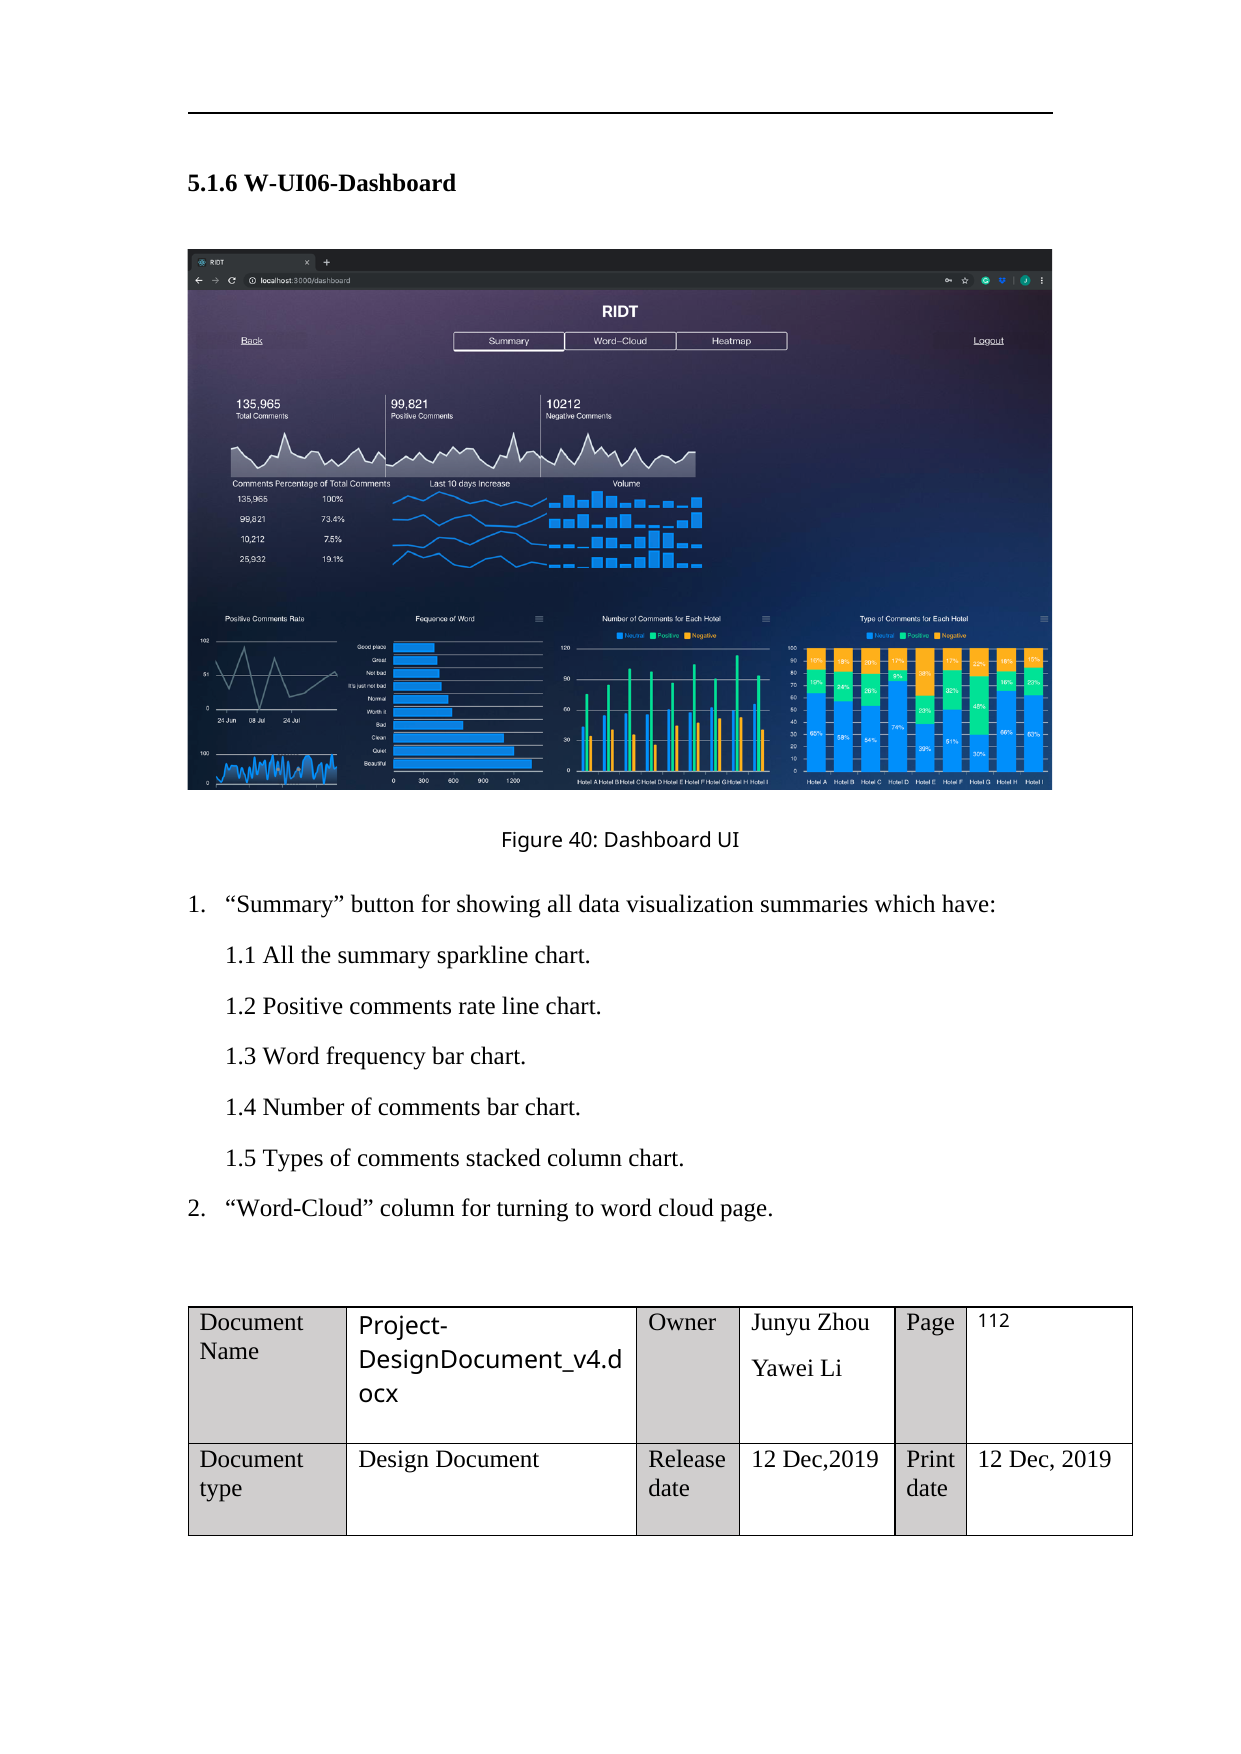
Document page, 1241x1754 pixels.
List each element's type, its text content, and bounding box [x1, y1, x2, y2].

subtitle 5.1.6 W-UI06-Dashboard [187, 166, 1053, 200]
list “Summary” button for showing all data visualization summaries which have: [187, 887, 1053, 921]
list Types of comments stacked column chart. [225, 1140, 1053, 1174]
text 1.1 All the summary sparkline chart. [187, 937, 1053, 971]
picture [187, 249, 1053, 790]
text 1.3 Word frequency bar chart. [187, 1039, 1053, 1073]
text 1.4 Number of comments bar chart. [187, 1089, 1053, 1123]
list “Word-Cloud” column for turning to word cloud page. [187, 1191, 1053, 1224]
text 1.2 Positive comments rate line chart. [187, 988, 1053, 1022]
